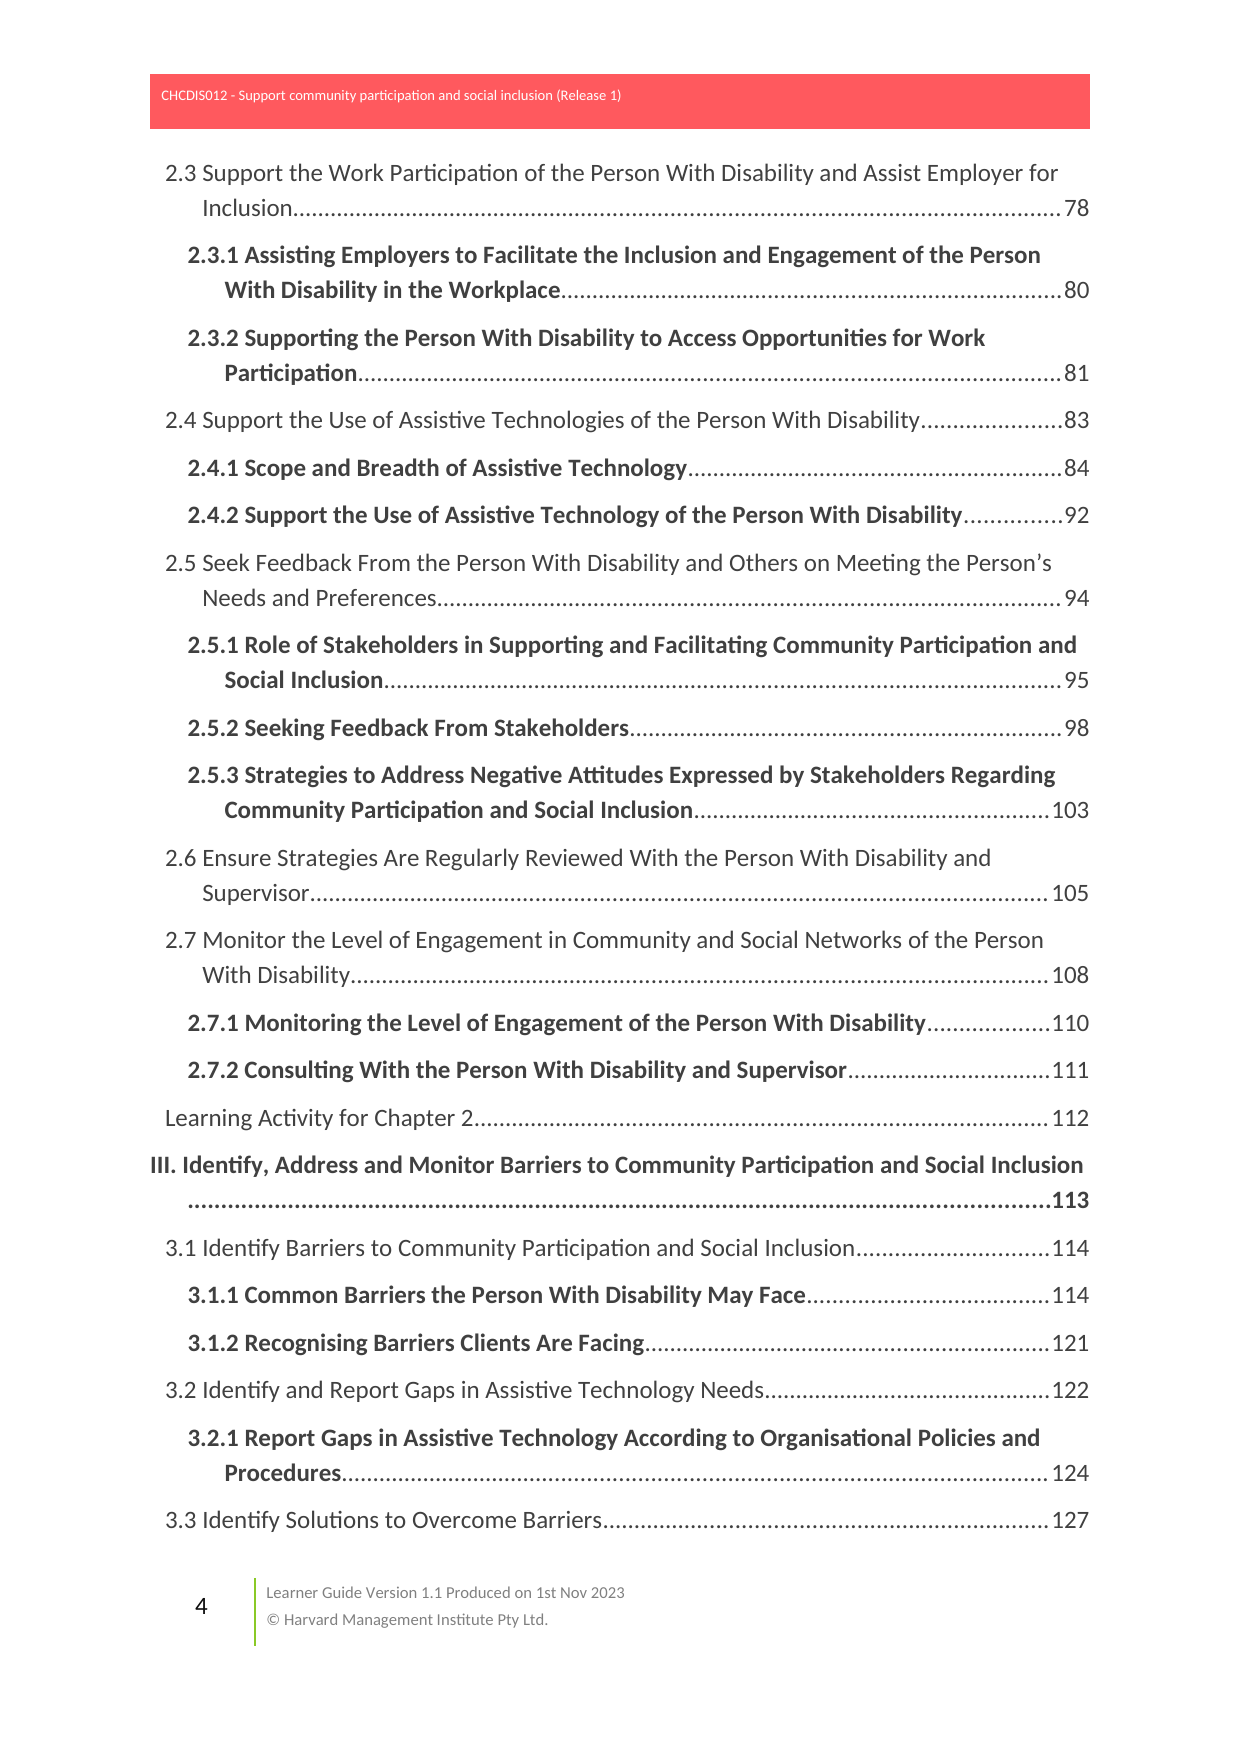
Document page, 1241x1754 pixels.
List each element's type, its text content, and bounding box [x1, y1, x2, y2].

text 2.4.2 Support the Use of Assistive Technology of the Person With Disability 92 [187, 499, 1090, 530]
text 2.3 Support the Work Participation of the Person With Disability and Assist Employer for Inclusion 78 [165, 157, 1090, 222]
text 3.1.2 Recognising Barriers Clients Are Facing 121 [187, 1327, 1090, 1357]
text 2.5.1 Role of Stakeholders in Supporting and Facilitating Community Participation and Social Inclusion 95 [187, 629, 1090, 695]
text 3.2.1 Report Gaps in Assistive Technology According to Organisational Policies and Procedures 124 [187, 1422, 1090, 1487]
text 2.7 Monitor the Level of Engagement in Community and Social Networks of the Person With Disability 108 [165, 924, 1090, 990]
text 2.3.2 Supporting the Person With Disability to Access Opportunities for Work Participation 81 [187, 322, 1090, 387]
text 3.3 Identify Solutions to Overcome Barriers 127 [165, 1504, 1090, 1535]
text 2.6 Ensure Strategies Are Regularly Reviewed With the Person With Disability and Supervisor 105 [165, 842, 1090, 907]
text 2.7.1 Monitoring the Level of Engagement of the Person With Disability 110 [187, 1007, 1090, 1037]
text 2.5.2 Seeking Feedback From Stakeholders 98 [187, 712, 1090, 742]
text III. Identify, Address and Monitor Barriers to Community Participation and Social Inclusion 113 [150, 1149, 1090, 1215]
text 2.5 Seek Feedback From the Person With Disability and Others on Meeting the Person’s Needs and Preferences 94 [165, 547, 1090, 612]
text 2.4 Support the Use of Assistive Technologies of the Person With Disability 83 [165, 404, 1090, 435]
text Learning Activity for Chapter 2 112 [165, 1102, 1090, 1132]
text 2.5.3 Strategies to Address Negative Attitudes Expressed by Stakeholders Regarding Community Participation and Social Inclusion 103 [187, 759, 1090, 825]
text 3.1.1 Common Barriers the Person With Disability May Face 114 [187, 1279, 1090, 1310]
text 2.7.2 Consulting With the Person With Disability and Supervisor 111 [187, 1054, 1090, 1085]
text 3.2 Identify and Report Gaps in Assistive Technology Needs 122 [165, 1374, 1090, 1405]
text 3.1 Identify Barriers to Community Participation and Social Inclusion 114 [165, 1232, 1090, 1262]
text 2.3.1 Assisting Employers to Facilitate the Inclusion and Engagement of the Person With Disability in the Workplace 80 [187, 239, 1090, 305]
text 2.4.1 Scope and Breadth of Assistive Technology 84 [187, 452, 1090, 482]
